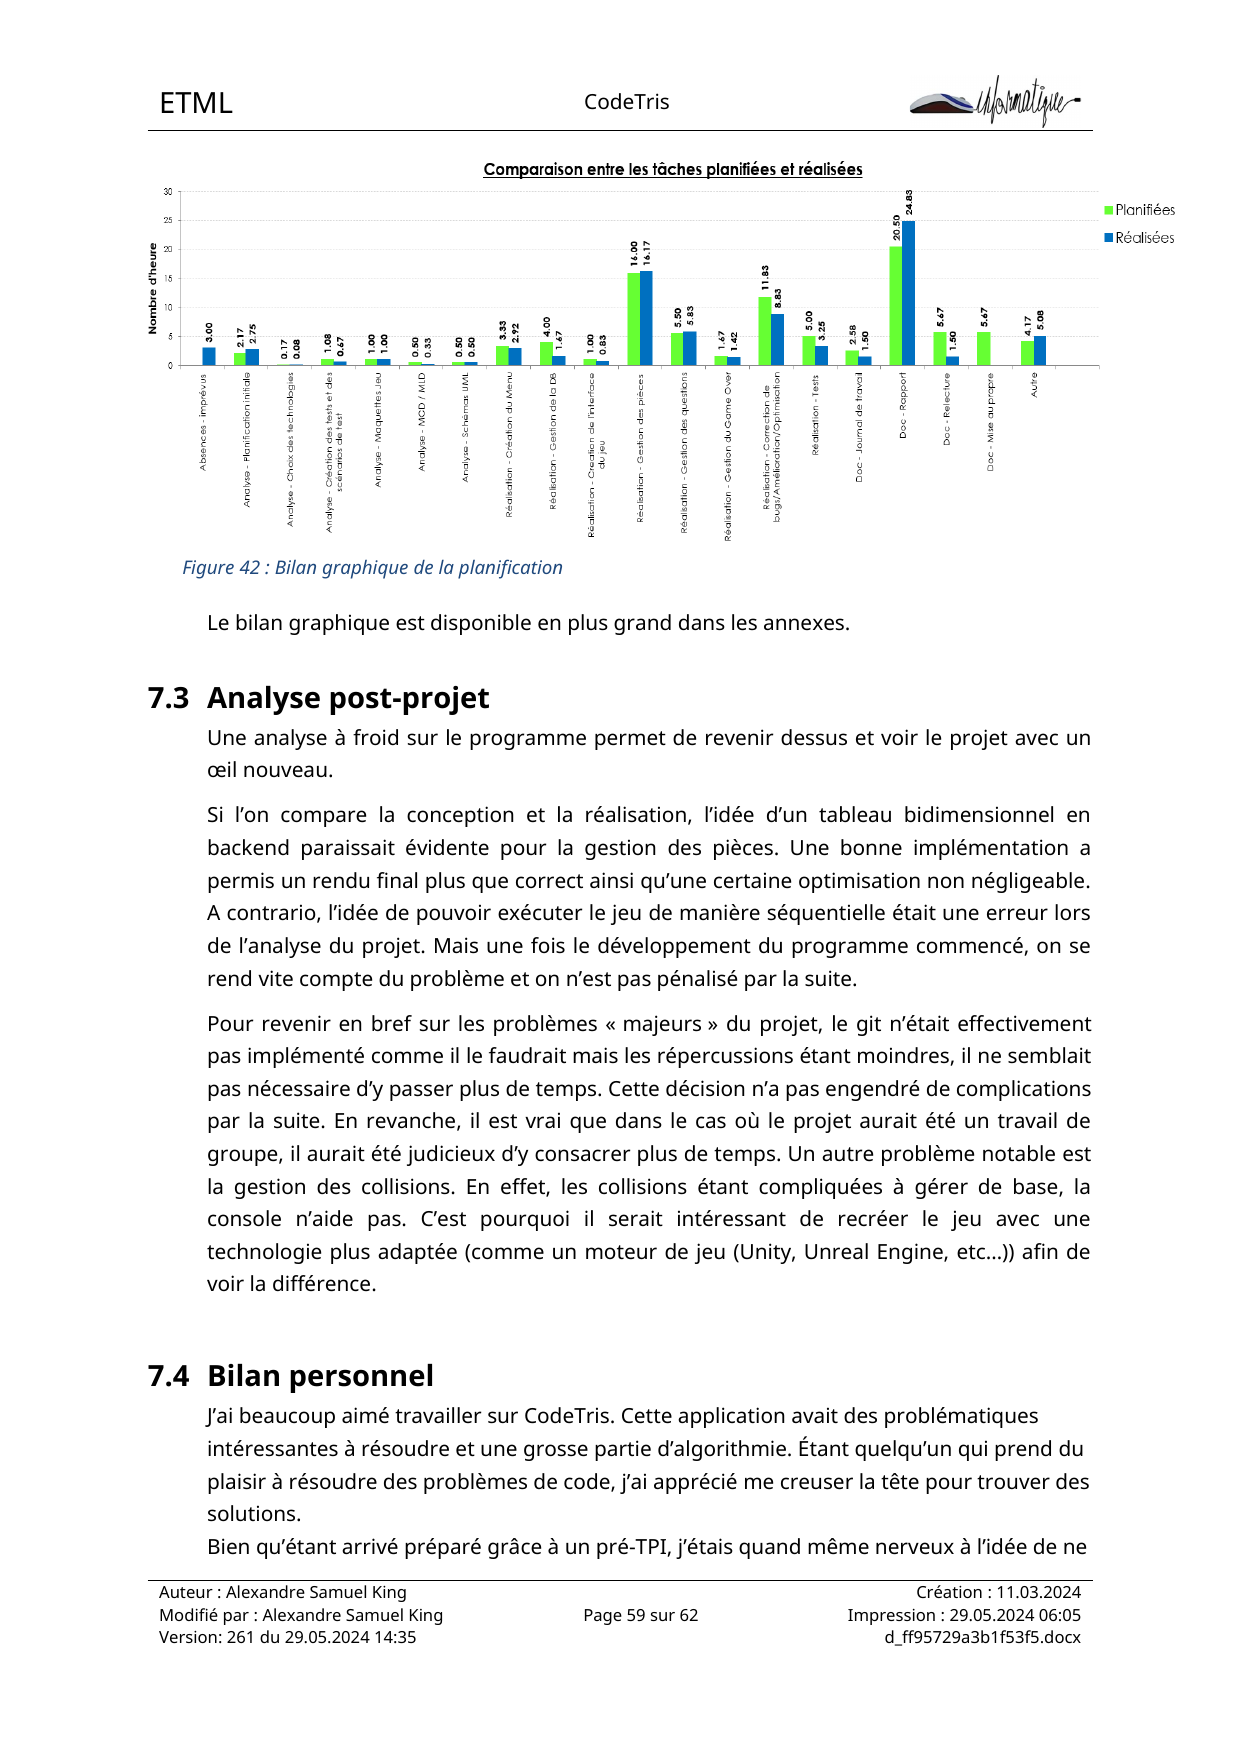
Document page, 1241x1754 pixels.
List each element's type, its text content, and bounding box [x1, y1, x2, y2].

picture [909, 75, 1082, 128]
subtitle Analyse post-projet [148, 677, 1092, 717]
text Le bilan graphique est disponible en plus grand dans les annexes. [207, 608, 1092, 636]
text Pour revenir en bref sur les problèmes « majeurs » du projet, le git n’était effectivement pas implémenté comme il le faudrait mais les répercussions étant moindres, il ne semblait pas nécessaire d’y passer plus de temps. Cette décision n’a pas engendré de complications par la suite. En revanche, il est vrai que dans le cas où le projet aurait été un travail de groupe, il aurait été judicieux d’y consacrer plus de temps. Un autre problème notable est la gestion des collisions. En effet, les collisions étant compliquées à gérer de base, la console n’aide pas. C’est pourquoi il serait intéressant de recréer le jeu avec une technologie plus adaptée (comme un moteur de jeu (Unity, Unreal Engine, etc…)) afin de voir la différence. [207, 1009, 1092, 1298]
text Si l’on compare la conception et la réalisation, l’idée d’un tableau bidimensionnel en backend paraissait évidente pour la gestion des pièces. Une bonne implémentation a permis un rendu final plus que correct ainsi qu’une certaine optimisation non négligeable. A contrario, l’idée de pouvoir exécuter le jeu de manière séquentielle était une erreur lors de l’analyse du projet. Mais une fois le développement du programme commencé, on se rend vite compte du problème et on n’est pas pénalisé par la suite. [207, 801, 1092, 992]
subtitle Bilan personnel [148, 1356, 1092, 1395]
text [207, 1402, 1092, 1560]
picture [147, 159, 1177, 543]
text Une analyse à froid sur le programme permet de revenir dessus et voir le projet avec un œil nouveau. [207, 723, 1092, 784]
